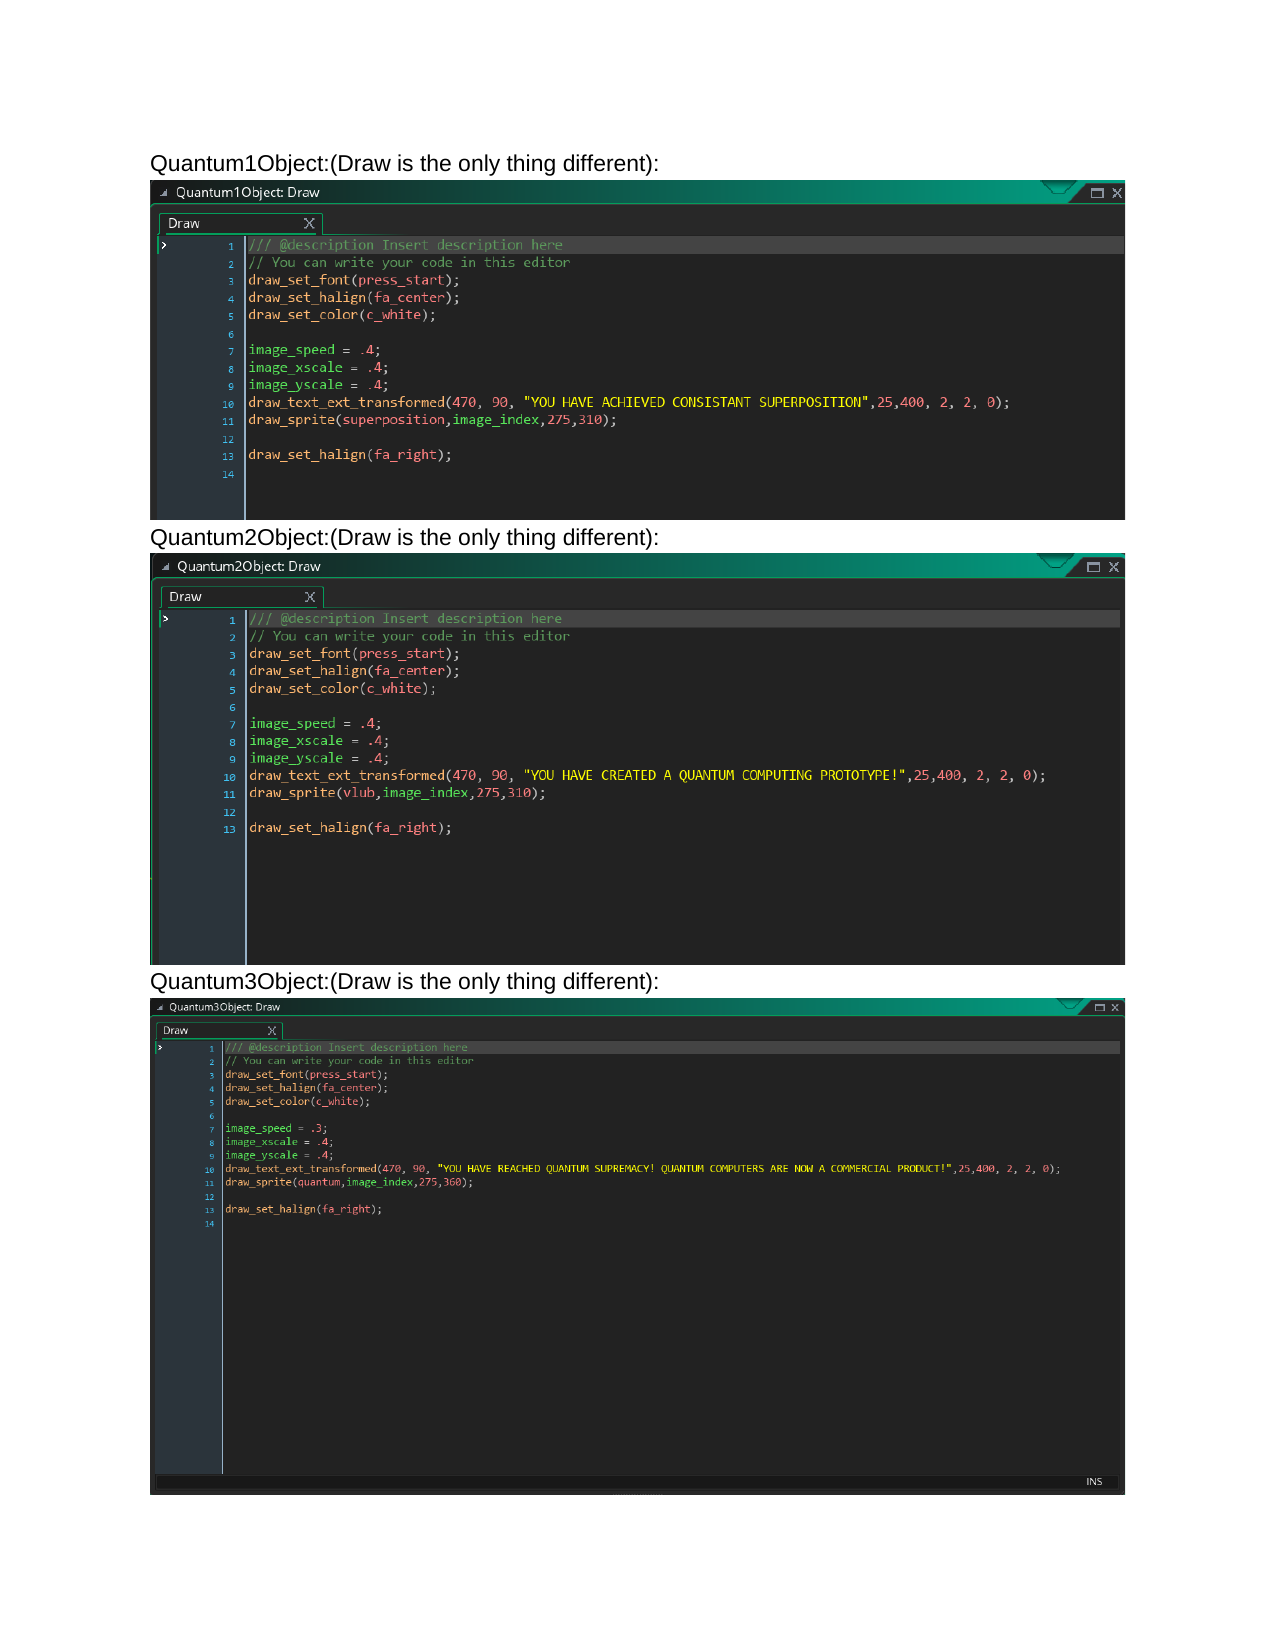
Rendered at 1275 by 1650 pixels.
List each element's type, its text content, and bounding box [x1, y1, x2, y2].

picture [150, 998, 1125, 1495]
picture [150, 180, 1125, 520]
picture [150, 553, 1125, 965]
text Quantum2Object:(Draw is the only thing different): [150, 524, 1125, 550]
text Quantum1Object:(Draw is the only thing different): [150, 150, 1125, 176]
text Quantum3Object:(Draw is the only thing different): [150, 968, 1125, 994]
